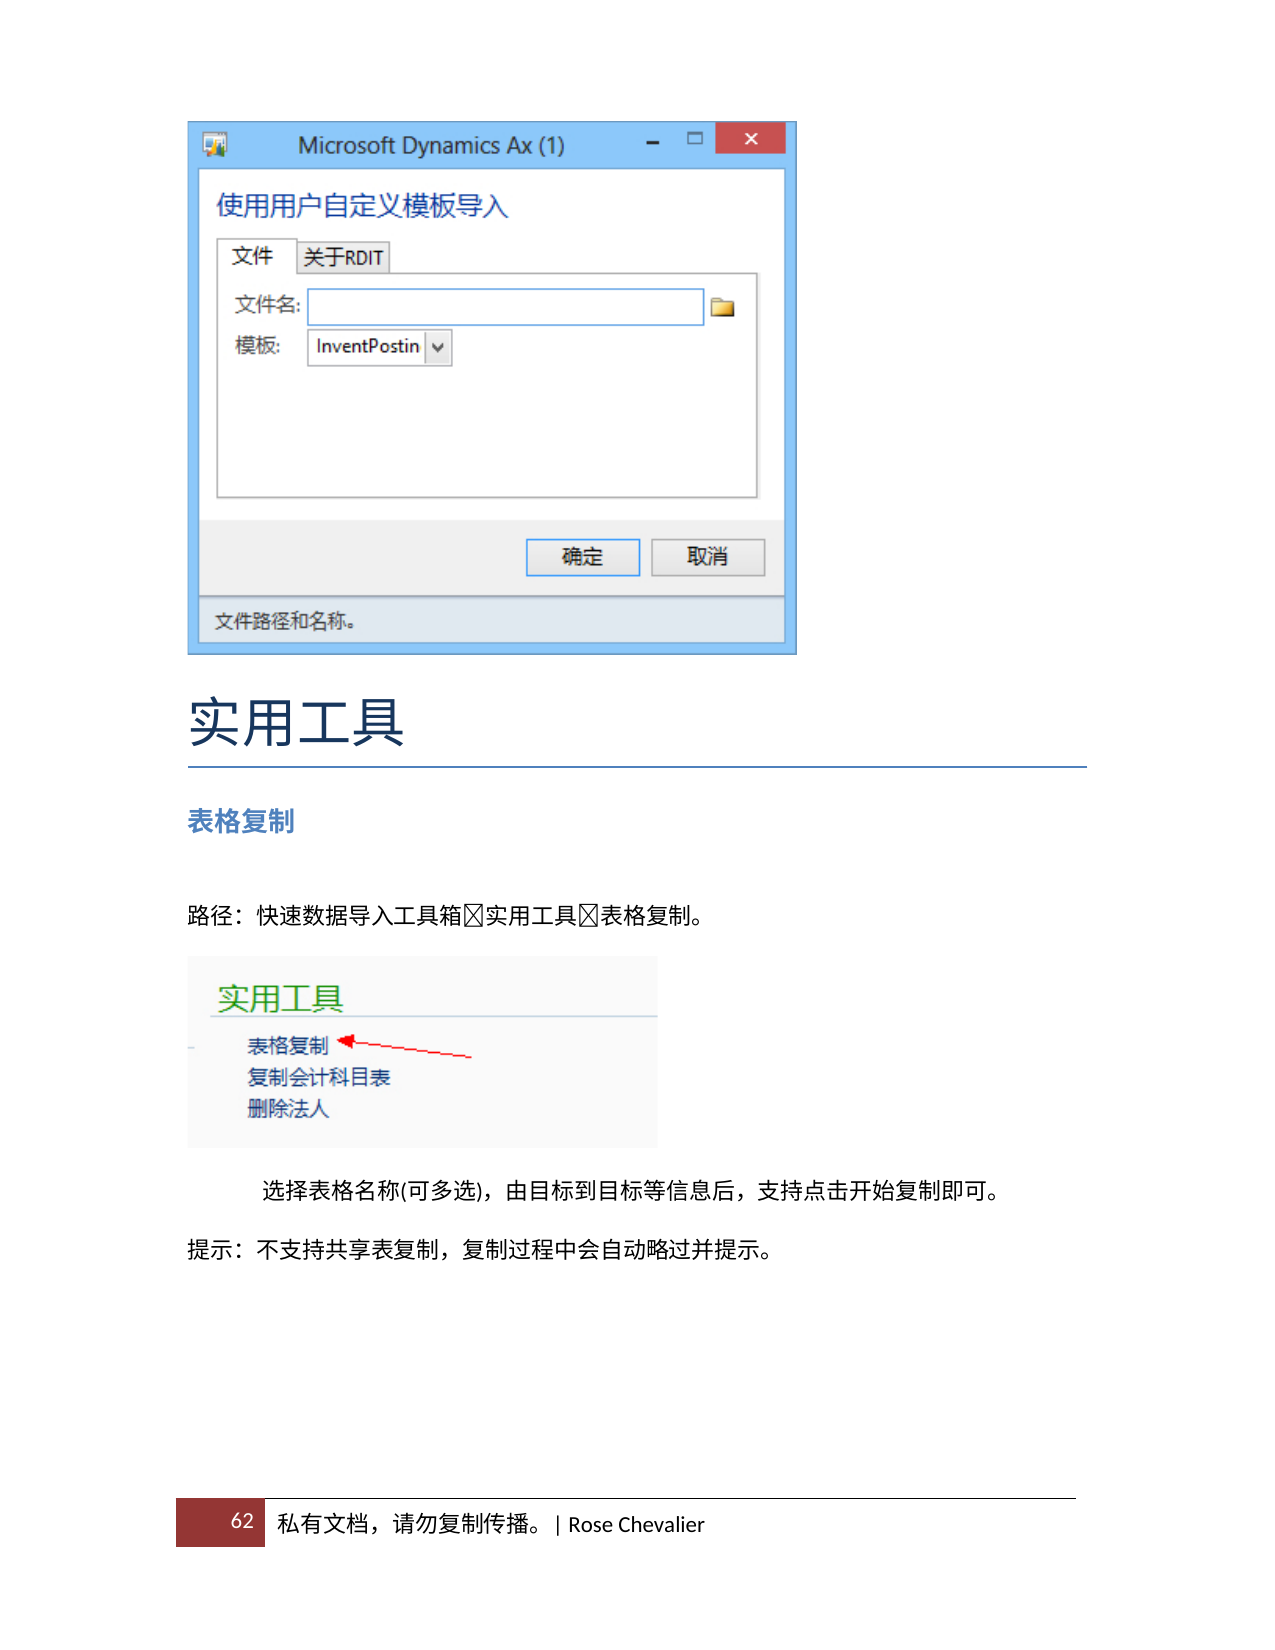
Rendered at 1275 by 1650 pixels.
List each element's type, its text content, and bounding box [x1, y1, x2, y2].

text 选择表格名称(可多选)，由目标到目标等信息后，支持点击开始复制即可。 [187, 1172, 1087, 1206]
picture [187, 121, 797, 655]
subtitle 表格复制 [187, 800, 1087, 839]
text 路径：快速数据导入工具箱实用工具表格复制。 [187, 898, 1087, 931]
picture [187, 956, 658, 1148]
text 提示：不支持共享表复制，复制过程中会自动略过并提示。 [187, 1231, 1087, 1265]
title 实用工具 [187, 680, 1087, 768]
